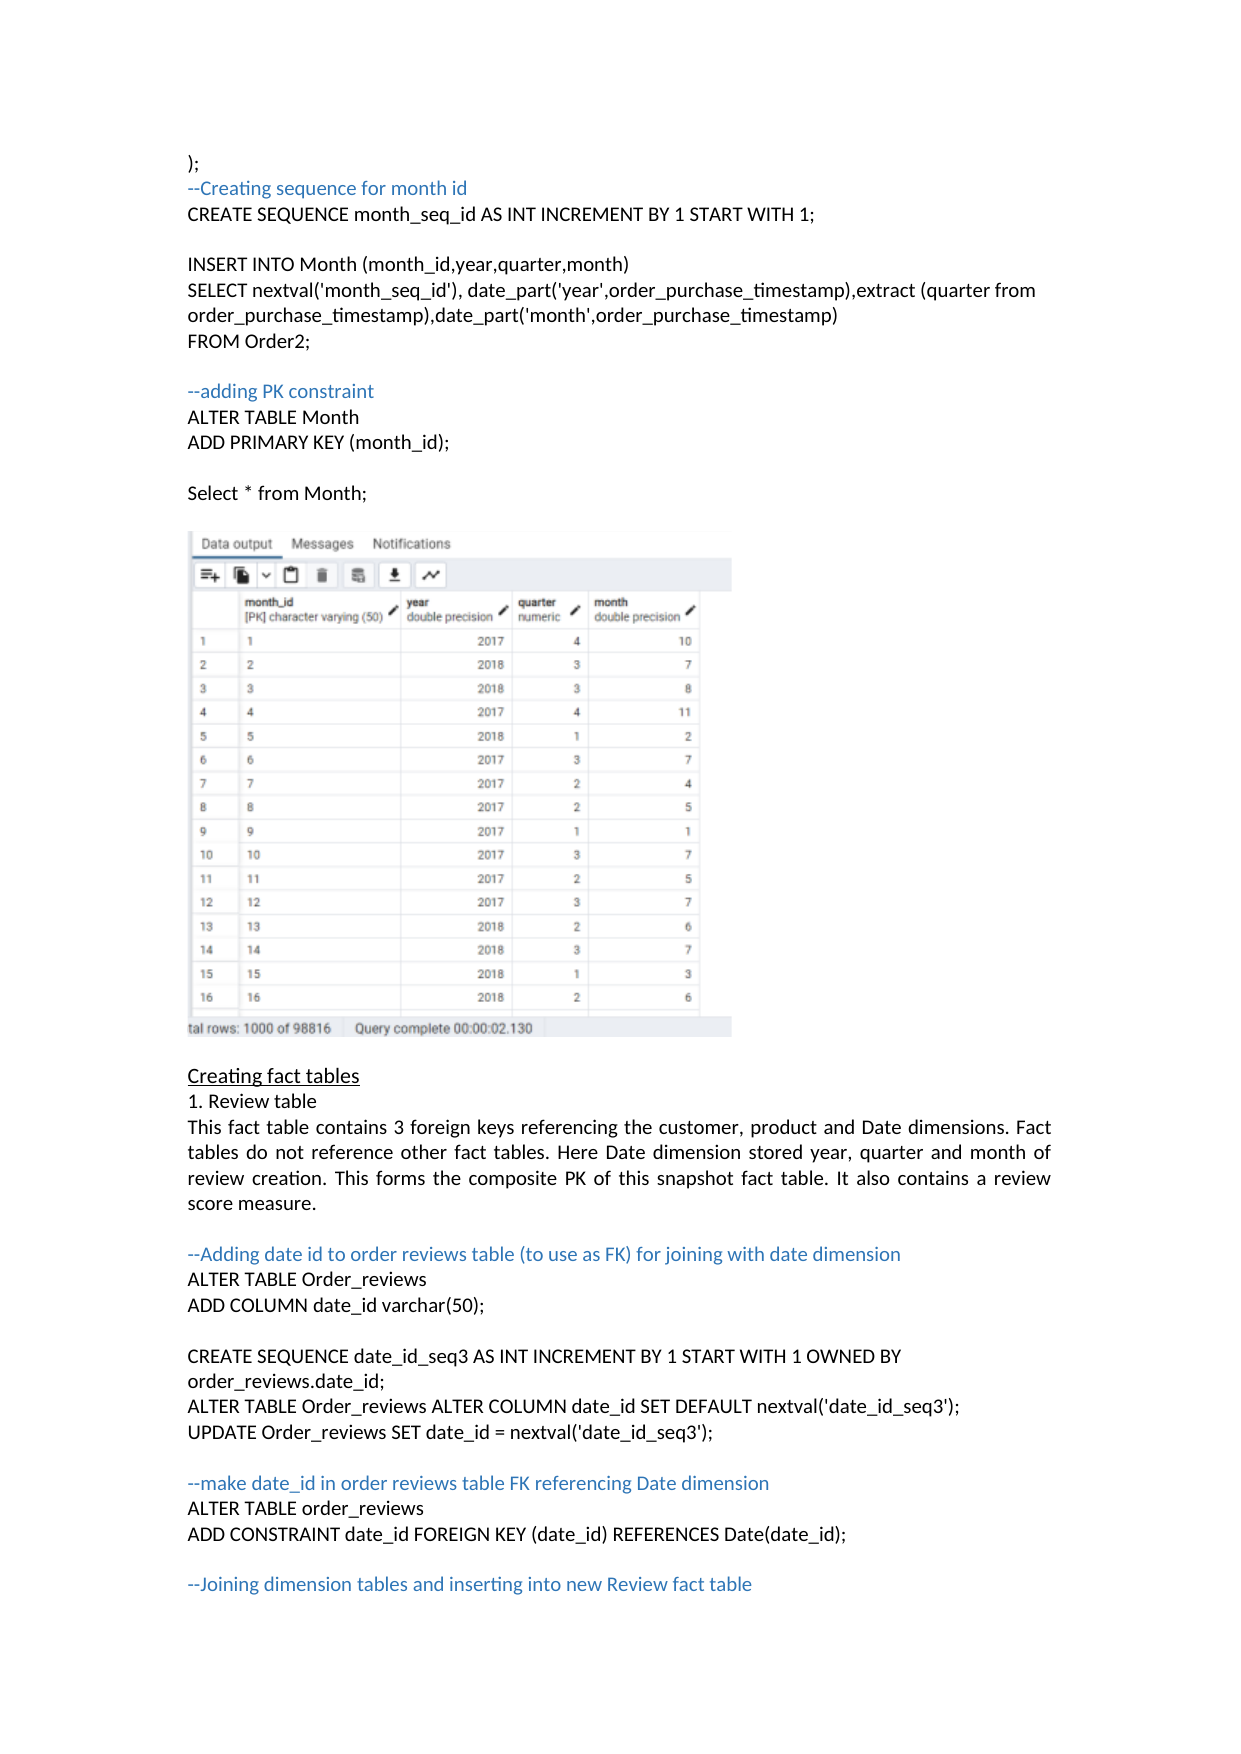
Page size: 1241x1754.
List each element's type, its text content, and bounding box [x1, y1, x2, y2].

list INSERT INTO Month (month_id,year,quarter,month) [187, 252, 1053, 277]
list ADD COLUMN date_id varchar(50); [187, 1292, 1053, 1317]
list --Adding date id to order reviews table (to use as FK) for joining with date dimension [187, 1241, 1053, 1267]
list Review table [187, 1089, 1053, 1114]
list ALTER TABLE Order_reviews ALTER COLUMN date_id SET DEFAULT nextval('date_id_seq3'); [187, 1394, 1053, 1419]
list This fact table contains 3 foreign keys referencing the customer, product and Date dimensions. Fact tables do not reference other fact tables. Here Date dimension stored year, quarter and month of review creation. This forms the composite PK of this snapshot fact table. It also contains a review score measure. [187, 1114, 1053, 1216]
picture [187, 531, 732, 1037]
list ADD CONSTRAINT date_id FOREIGN KEY (date_id) REFERENCES Date(date_id); [187, 1521, 1053, 1546]
list Select * from Month; [187, 480, 1053, 506]
list CREATE SEQUENCE date_id_seq3 AS INT INCREMENT BY 1 START WITH 1 OWNED BY order_reviews.date_id; [187, 1343, 1053, 1394]
list ); [187, 150, 1053, 175]
list ALTER TABLE Order_reviews [187, 1267, 1053, 1292]
list FROM Order2; [187, 328, 1053, 353]
list Creating fact tables [187, 1062, 1053, 1089]
list CREATE SEQUENCE month_seq_id AS INT INCREMENT BY 1 START WITH 1; [187, 201, 1053, 226]
list ALTER TABLE order_reviews [187, 1495, 1053, 1521]
list --Creating sequence for month id [187, 175, 1053, 201]
list ALTER TABLE Month [187, 404, 1053, 429]
list --Joining dimension tables and inserting into new Review fact table [187, 1572, 1053, 1597]
list --adding PK constraint [187, 379, 1053, 404]
list ADD PRIMARY KEY (month_id); [187, 429, 1053, 455]
list SELECT nextval('month_seq_id'), date_part('year',order_purchase_timestamp),extract (quarter from order_purchase_timestamp),date_part('month',order_purchase_timestamp) [187, 277, 1053, 328]
list --make date_id in order reviews table FK referencing Date dimension [187, 1470, 1053, 1495]
list UPDATE Order_reviews SET date_id = nextval('date_id_seq3'); [187, 1419, 1053, 1444]
